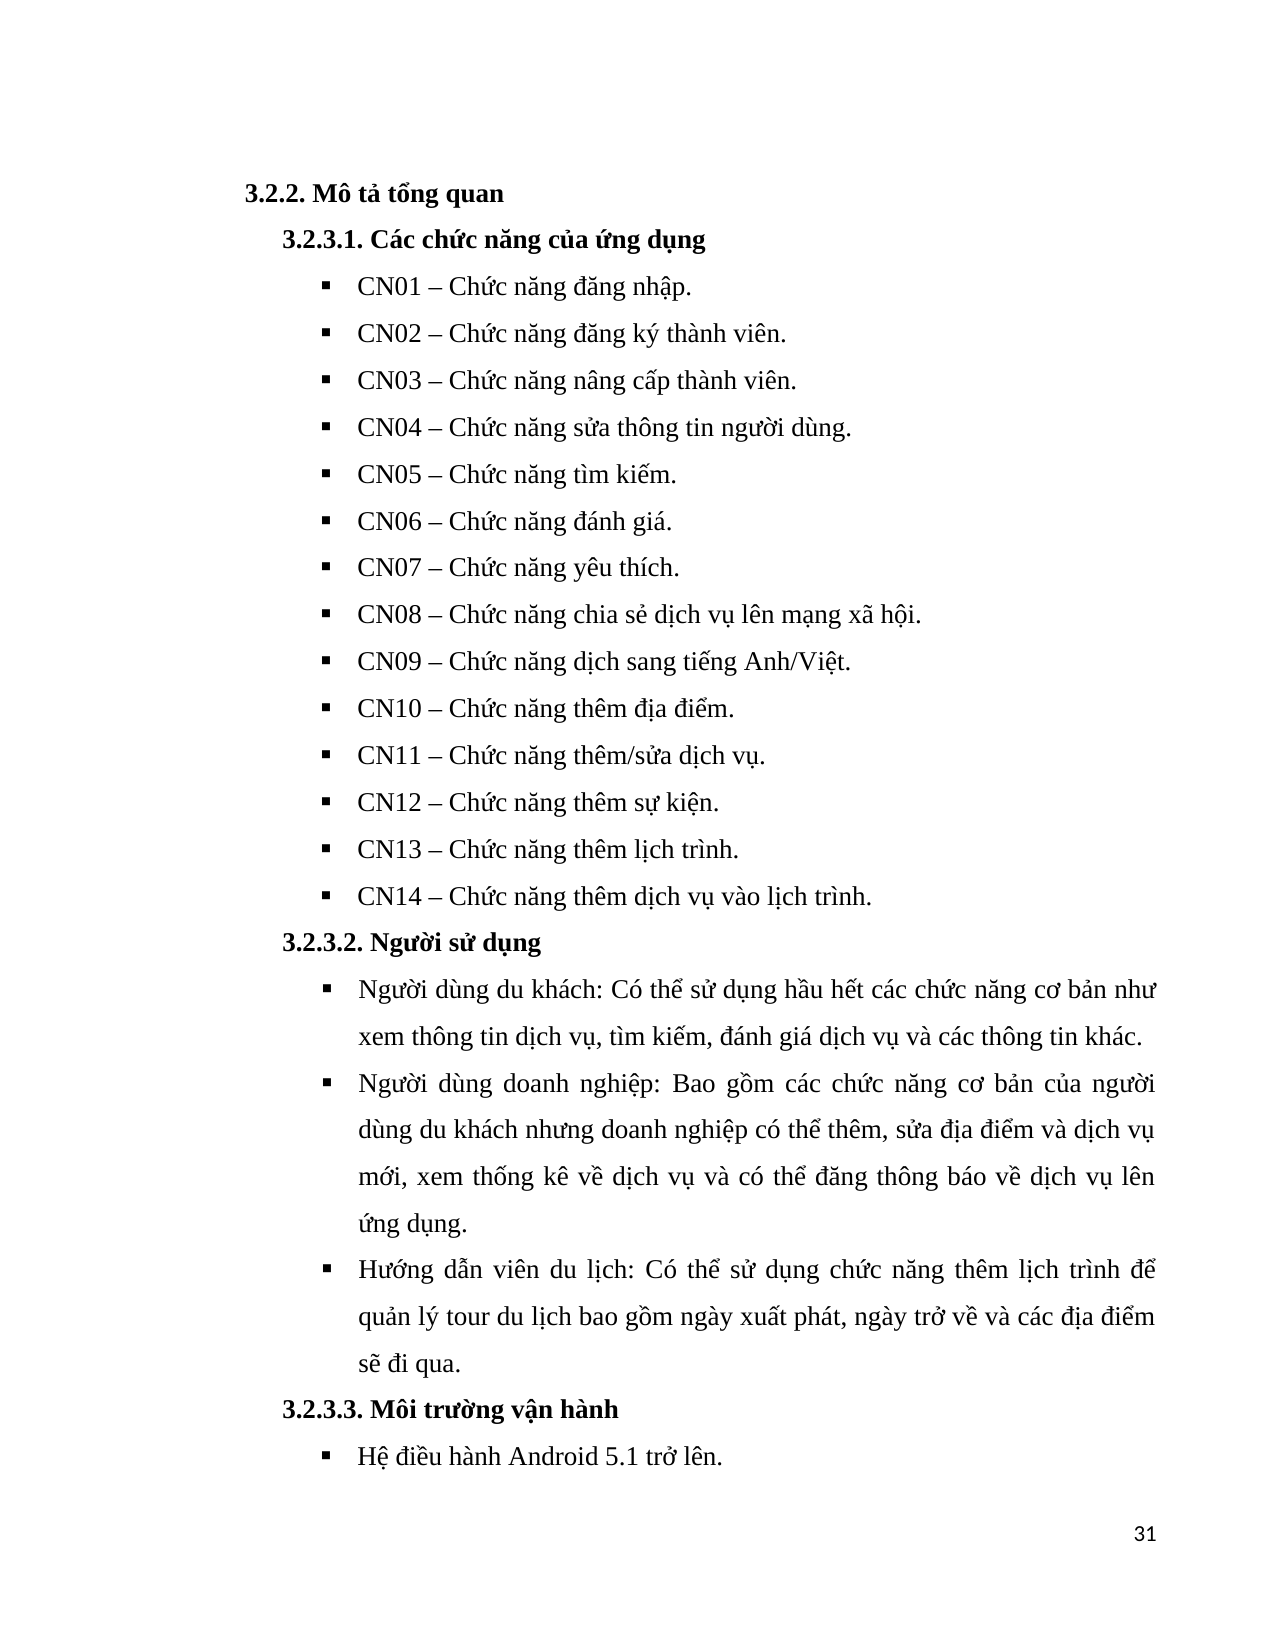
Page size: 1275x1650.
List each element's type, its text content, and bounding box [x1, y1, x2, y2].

list Hướng dẫn viên du lịch: Có thể sử dụng chức năng thêm lịch trình để quản lý tour du lịch bao gồm ngày xuất phát, ngày trở về và các địa điểm sẽ đi qua. [321, 1253, 1156, 1378]
list CN05 – Chức năng tìm kiếm. [319, 458, 1156, 489]
list CN09 – Chức năng dịch sang tiếng Anh/Việt. [319, 645, 1156, 677]
subtitle 3.2.2. Mô tả tổng quan [207, 177, 1156, 208]
list CN11 – Chức năng thêm/sửa dịch vụ. [319, 739, 1156, 770]
list CN02 – Chức năng đăng ký thành viên. [319, 317, 1156, 348]
list CN07 – Chức năng yêu thích. [319, 552, 1156, 583]
list CN10 – Chức năng thêm địa điểm. [319, 692, 1156, 723]
list CN04 – Chức năng sửa thông tin người dùng. [319, 411, 1156, 442]
subtitle 3.2.3.1. Các chức năng của ứng dụng [207, 224, 1156, 255]
list Người dùng doanh nghiệp: Bao gồm các chức năng cơ bản của người dùng du khách nhưng doanh nghiệp có thể thêm, sửa địa điểm và dịch vụ mới, xem thống kê về dịch vụ và có thể đăng thông báo về dịch vụ lên ứng dụng. [321, 1067, 1156, 1238]
subtitle 3.2.3.3. Môi trường vận hành [207, 1393, 1156, 1425]
list CN12 – Chức năng thêm sự kiện. [319, 786, 1156, 817]
subtitle 3.2.3.2. Người sử dụng [207, 927, 1156, 958]
list Hệ điều hành Android 5.1 trở lên. [319, 1440, 1156, 1471]
list CN13 – Chức năng thêm lịch trình. [319, 833, 1156, 864]
list CN14 – Chức năng thêm dịch vụ vào lịch trình. [319, 880, 1156, 911]
list CN03 – Chức năng nâng cấp thành viên. [319, 364, 1156, 395]
list CN06 – Chức năng đánh giá. [319, 505, 1156, 536]
list CN01 – Chức năng đăng nhập. [319, 270, 1156, 302]
list Người dùng du khách: Có thể sử dụng hầu hết các chức năng cơ bản như xem thông tin dịch vụ, tìm kiếm, đánh giá dịch vụ và các thông tin khác. [321, 973, 1156, 1051]
list CN08 – Chức năng chia sẻ dịch vụ lên mạng xã hội. [319, 598, 1156, 630]
